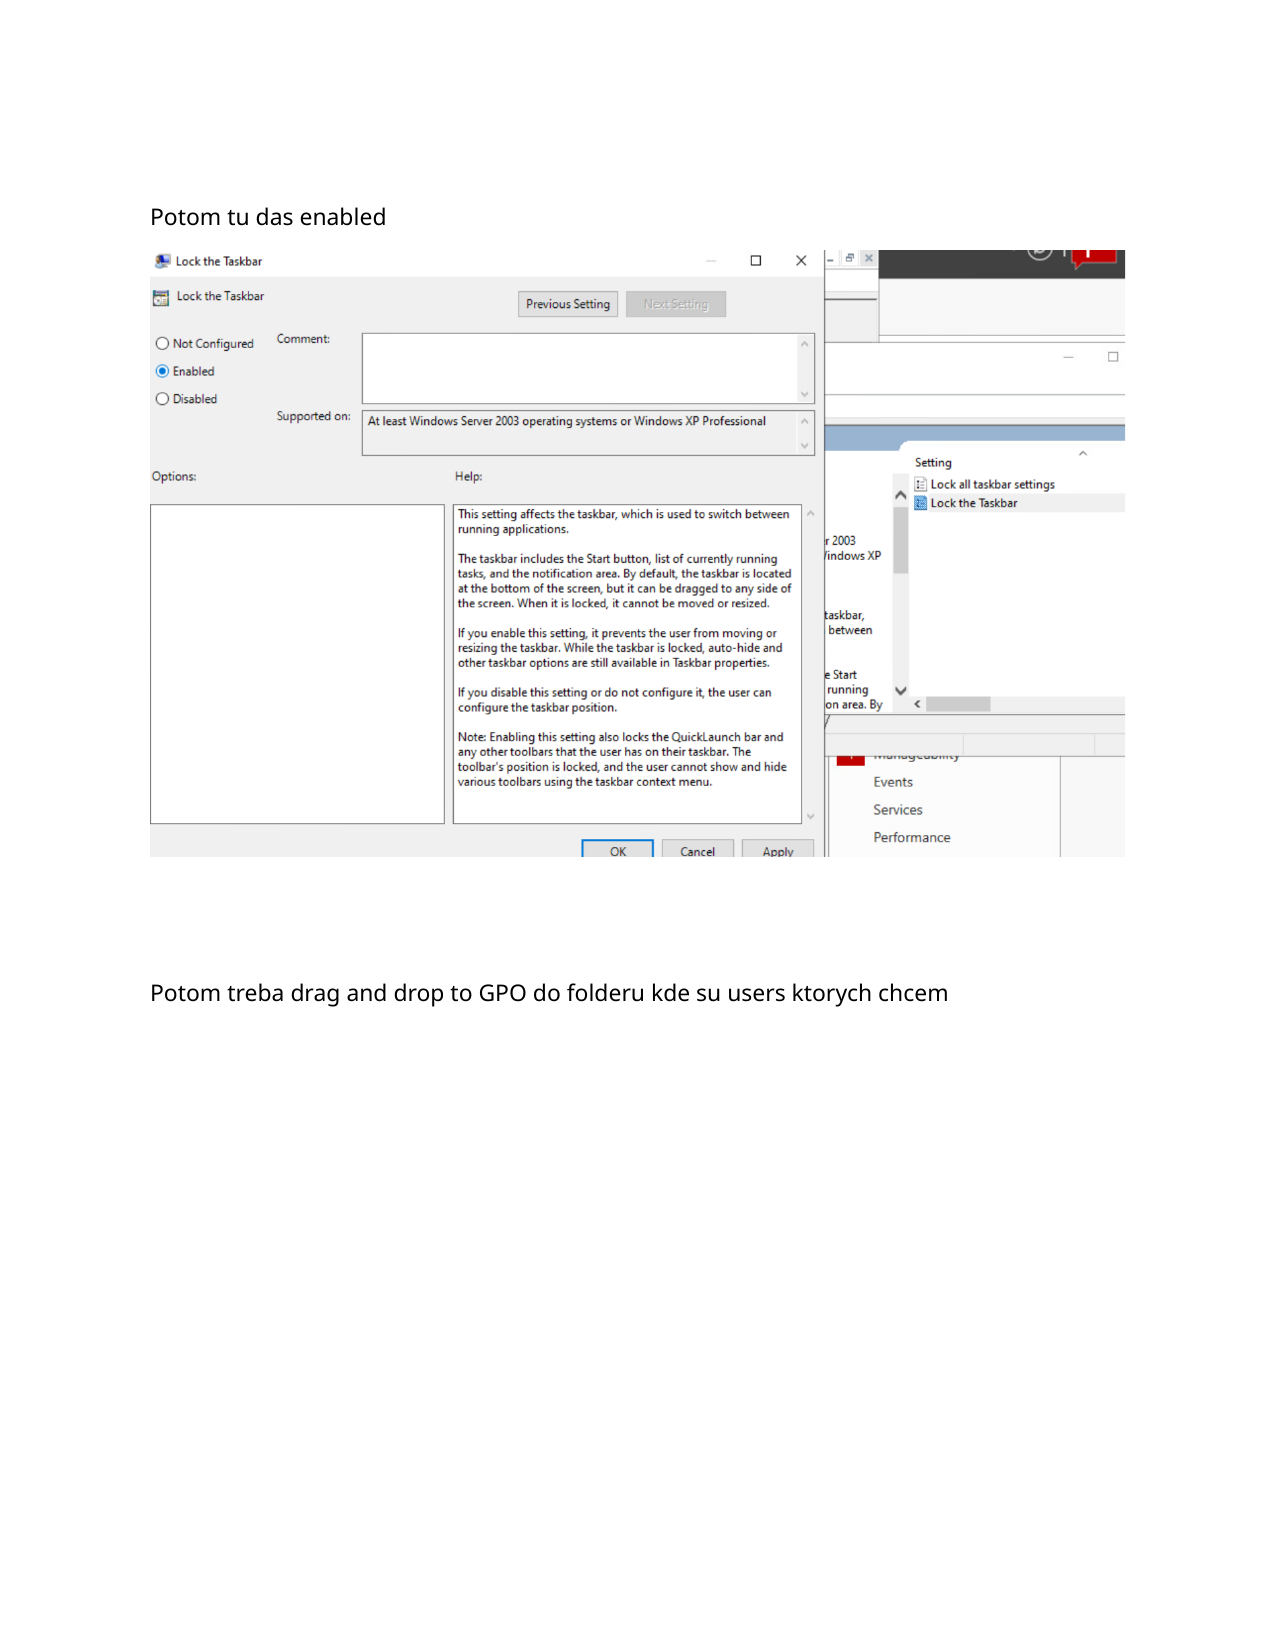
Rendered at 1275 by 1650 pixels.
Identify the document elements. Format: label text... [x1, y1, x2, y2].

picture [150, 250, 1125, 857]
text Potom tu das enabled [150, 200, 1125, 232]
text Potom treba drag and drop to GPO do folderu kde su users ktorych chcem [150, 977, 1125, 1008]
